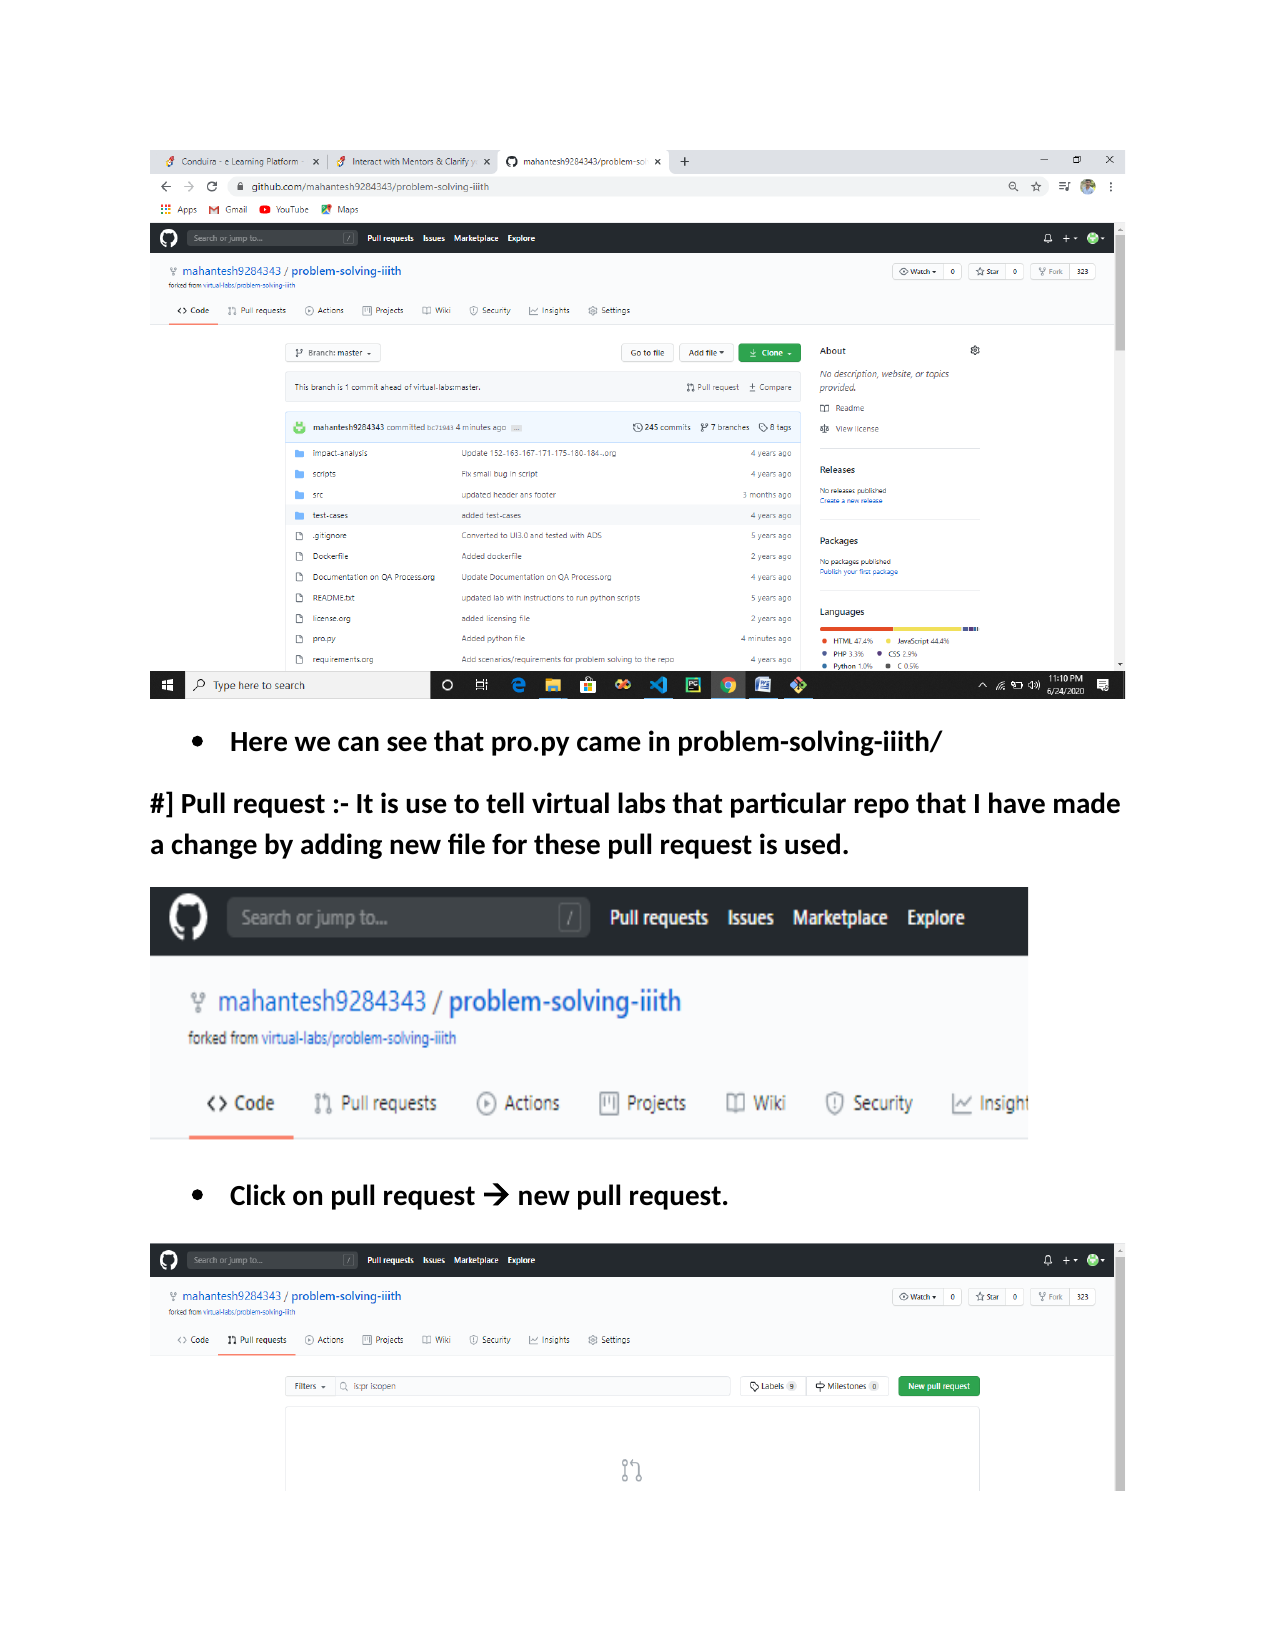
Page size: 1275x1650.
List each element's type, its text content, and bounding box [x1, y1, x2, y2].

list Here we can see that pro.py came in problem-solving-iiith/ [192, 723, 1125, 759]
picture [150, 887, 1029, 1152]
picture [150, 150, 1125, 699]
text #] Pull request :- It is use to tell virtual labs that particular repo that I have made a change by adding new file for these pull request is used. [150, 785, 1125, 861]
list Click on pull request new pull request. [192, 1177, 1125, 1212]
picture [150, 1238, 1125, 1491]
